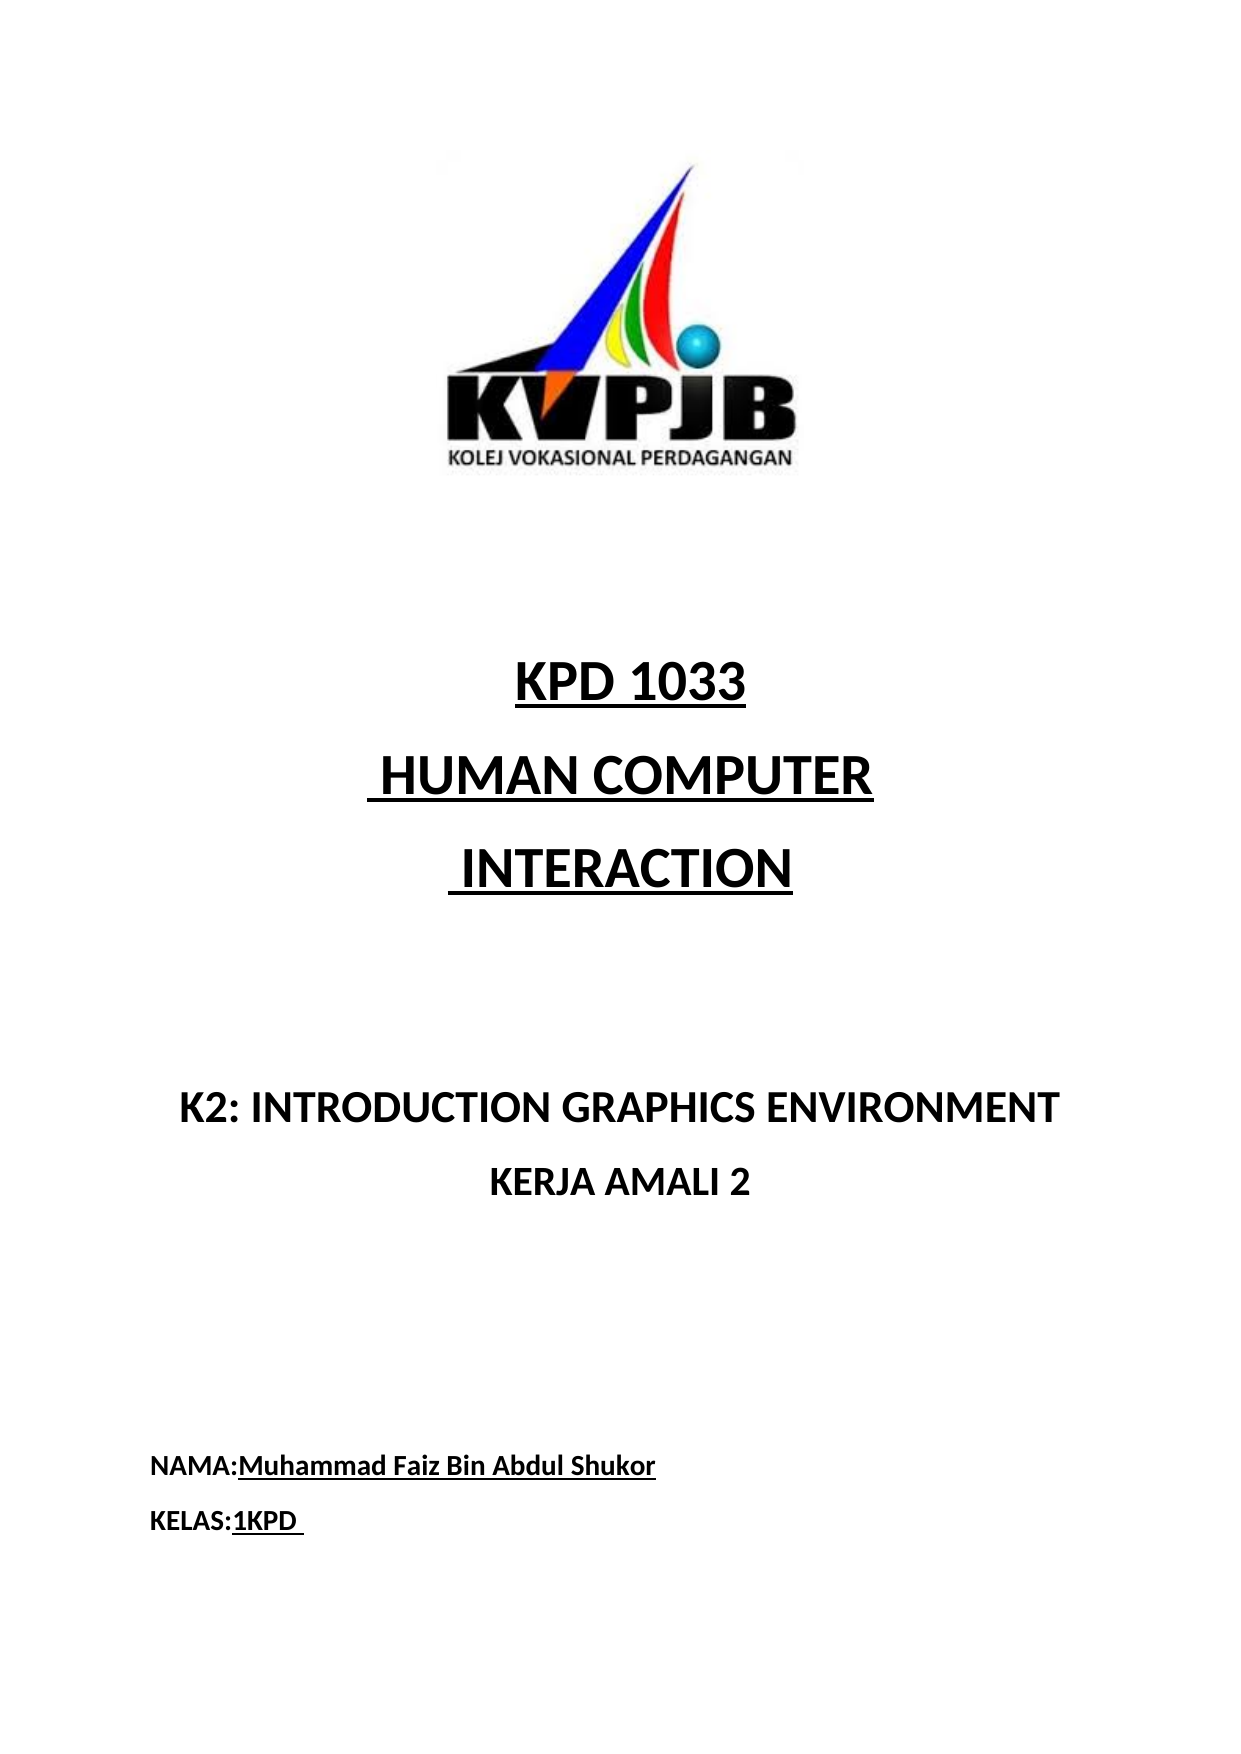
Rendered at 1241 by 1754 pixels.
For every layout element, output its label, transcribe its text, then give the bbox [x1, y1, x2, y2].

text HUMAN COMPUTER [150, 737, 1090, 809]
text KERJA AMALI 2 [150, 1155, 1090, 1206]
picture [435, 150, 805, 485]
text K2: INTRODUCTION GRAPHICS ENVIRONMENT [150, 1078, 1090, 1134]
text KPD 1033 [150, 644, 1090, 715]
text NAMA:Muhammad Faiz Bin Abdul Shukor [150, 1447, 1090, 1483]
text KELAS:1KPD [150, 1502, 1090, 1538]
text INTERACTION [150, 831, 1090, 902]
